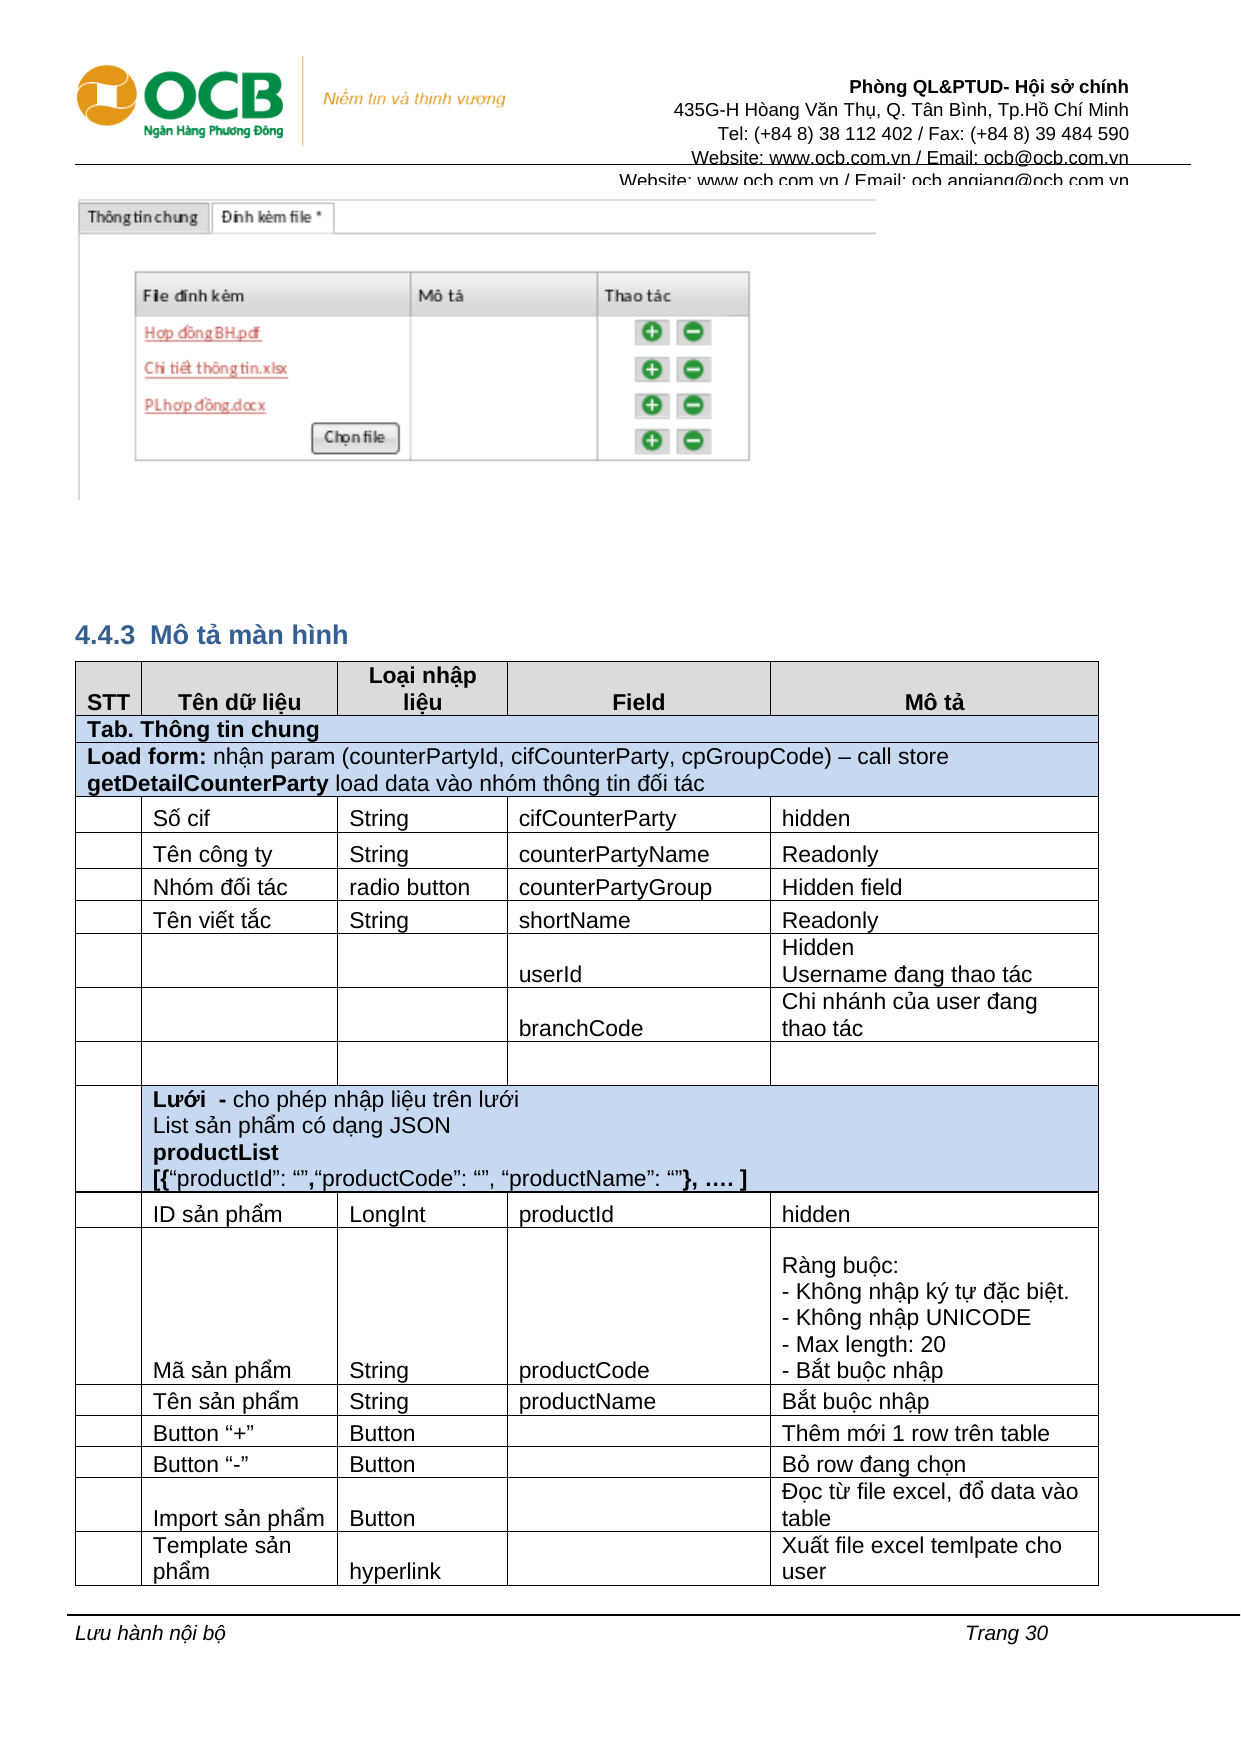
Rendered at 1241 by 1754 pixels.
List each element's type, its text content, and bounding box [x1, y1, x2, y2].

table_cell productId [508, 1193, 770, 1227]
table_header STT [76, 662, 141, 715]
table_cell counterPartyGroup [508, 869, 770, 900]
table_cell [508, 1416, 770, 1446]
table_header Field [508, 662, 770, 715]
table_cell userId [508, 934, 770, 987]
table_cell productName [508, 1385, 770, 1415]
picture [67, 56, 537, 146]
table_cell counterPartyName [508, 833, 770, 867]
table_cell ID sản phẩm [142, 1193, 337, 1227]
table_cell [76, 833, 141, 867]
table_cell cifCounterParty [508, 797, 770, 832]
table_cell [771, 1042, 1098, 1085]
table_cell Nhóm đối tác [142, 869, 337, 900]
table_cell String [338, 833, 507, 867]
table_cell [508, 1532, 770, 1585]
table_cell Button [338, 1447, 507, 1477]
table_cell Load form: nhận param (counterPartyId, cifCounterParty, cpGroupCode) – call store getDetailCounterParty load data vào nhóm thông tin đối tác [76, 743, 1098, 796]
table_cell [76, 1193, 141, 1227]
table_cell Bắt buộc nhập [771, 1385, 1098, 1415]
table_cell [142, 988, 337, 1041]
table_cell [76, 1447, 141, 1477]
table_cell Button “-” [142, 1447, 337, 1477]
table_cell [76, 1385, 141, 1415]
table_cell Thêm mới 1 row trên table [771, 1416, 1098, 1446]
subtitle Mô tả màn hình [75, 619, 1191, 650]
table_cell [76, 869, 141, 900]
table_cell Lưới - cho phép nhập liệu trên lưới List sản phẩm có dạng JSON productList [{“productId”: “”,“productCode”: “”, “productName”: “”}, …. ] [142, 1086, 1098, 1191]
table_cell String [338, 901, 507, 933]
table_cell productCode [508, 1228, 770, 1383]
table_cell [76, 934, 141, 987]
table_cell Readonly [771, 901, 1098, 933]
table_cell [508, 1042, 770, 1085]
table_cell branchCode [508, 988, 770, 1041]
table_cell [142, 1042, 337, 1085]
table_cell Tên sản phẩm [142, 1385, 337, 1415]
table_cell [508, 1447, 770, 1477]
table_cell hidden [771, 1193, 1098, 1227]
table_header Tên dữ liệu [142, 662, 337, 715]
table_cell Xuất file excel temlpate cho user [771, 1532, 1098, 1585]
table_cell Mã sản phẩm [142, 1228, 337, 1383]
table_cell shortName [508, 901, 770, 933]
table_cell [142, 934, 337, 987]
table_cell Button “+” [142, 1416, 337, 1446]
table_cell [338, 1042, 507, 1085]
table_cell Đọc từ file excel, đổ data vào table [771, 1478, 1098, 1531]
table_cell Template sản phẩm [142, 1532, 337, 1585]
table_cell [76, 1478, 141, 1531]
table_cell hidden [771, 797, 1098, 832]
table_header Loại nhập liệu [338, 662, 507, 715]
table_cell [76, 797, 141, 832]
table_cell Tab. Thông tin chung [76, 716, 1098, 742]
table_cell Tên viết tắc [142, 901, 337, 933]
table_cell Hidden field [771, 869, 1098, 900]
table_cell Tên công ty [142, 833, 337, 867]
table_cell [76, 1042, 141, 1085]
table_cell String [338, 797, 507, 832]
table_cell String [338, 1385, 507, 1415]
table_cell Chi nhánh của user đang thao tác [771, 988, 1098, 1041]
table_cell LongInt [338, 1193, 507, 1227]
table_cell Ràng buộc: - Không nhập ký tự đặc biệt. - Không nhập UNICODE - Max length: 20 - Bắt buộc nhập [771, 1228, 1098, 1383]
table_cell Button [338, 1478, 507, 1531]
table_cell [76, 988, 141, 1041]
table_cell [76, 1532, 141, 1585]
table_header Mô tả [771, 662, 1098, 715]
table_cell Bỏ row đang chọn [771, 1447, 1098, 1477]
table_cell [338, 934, 507, 987]
table_cell Button [338, 1416, 507, 1446]
table_cell [76, 1228, 141, 1383]
table_cell radio button [338, 869, 507, 900]
table_cell String [338, 1228, 507, 1383]
table_cell [76, 901, 141, 933]
table_cell hyperlink [338, 1532, 507, 1585]
table_cell [76, 1416, 141, 1446]
table_cell Số cif [142, 797, 337, 832]
table_cell [76, 1086, 141, 1191]
table_cell [338, 988, 507, 1041]
table_cell Readonly [771, 833, 1098, 867]
table_cell Hidden Username đang thao tác [771, 934, 1098, 987]
table_cell [508, 1478, 770, 1531]
table_cell Import sản phẩm [142, 1478, 337, 1531]
